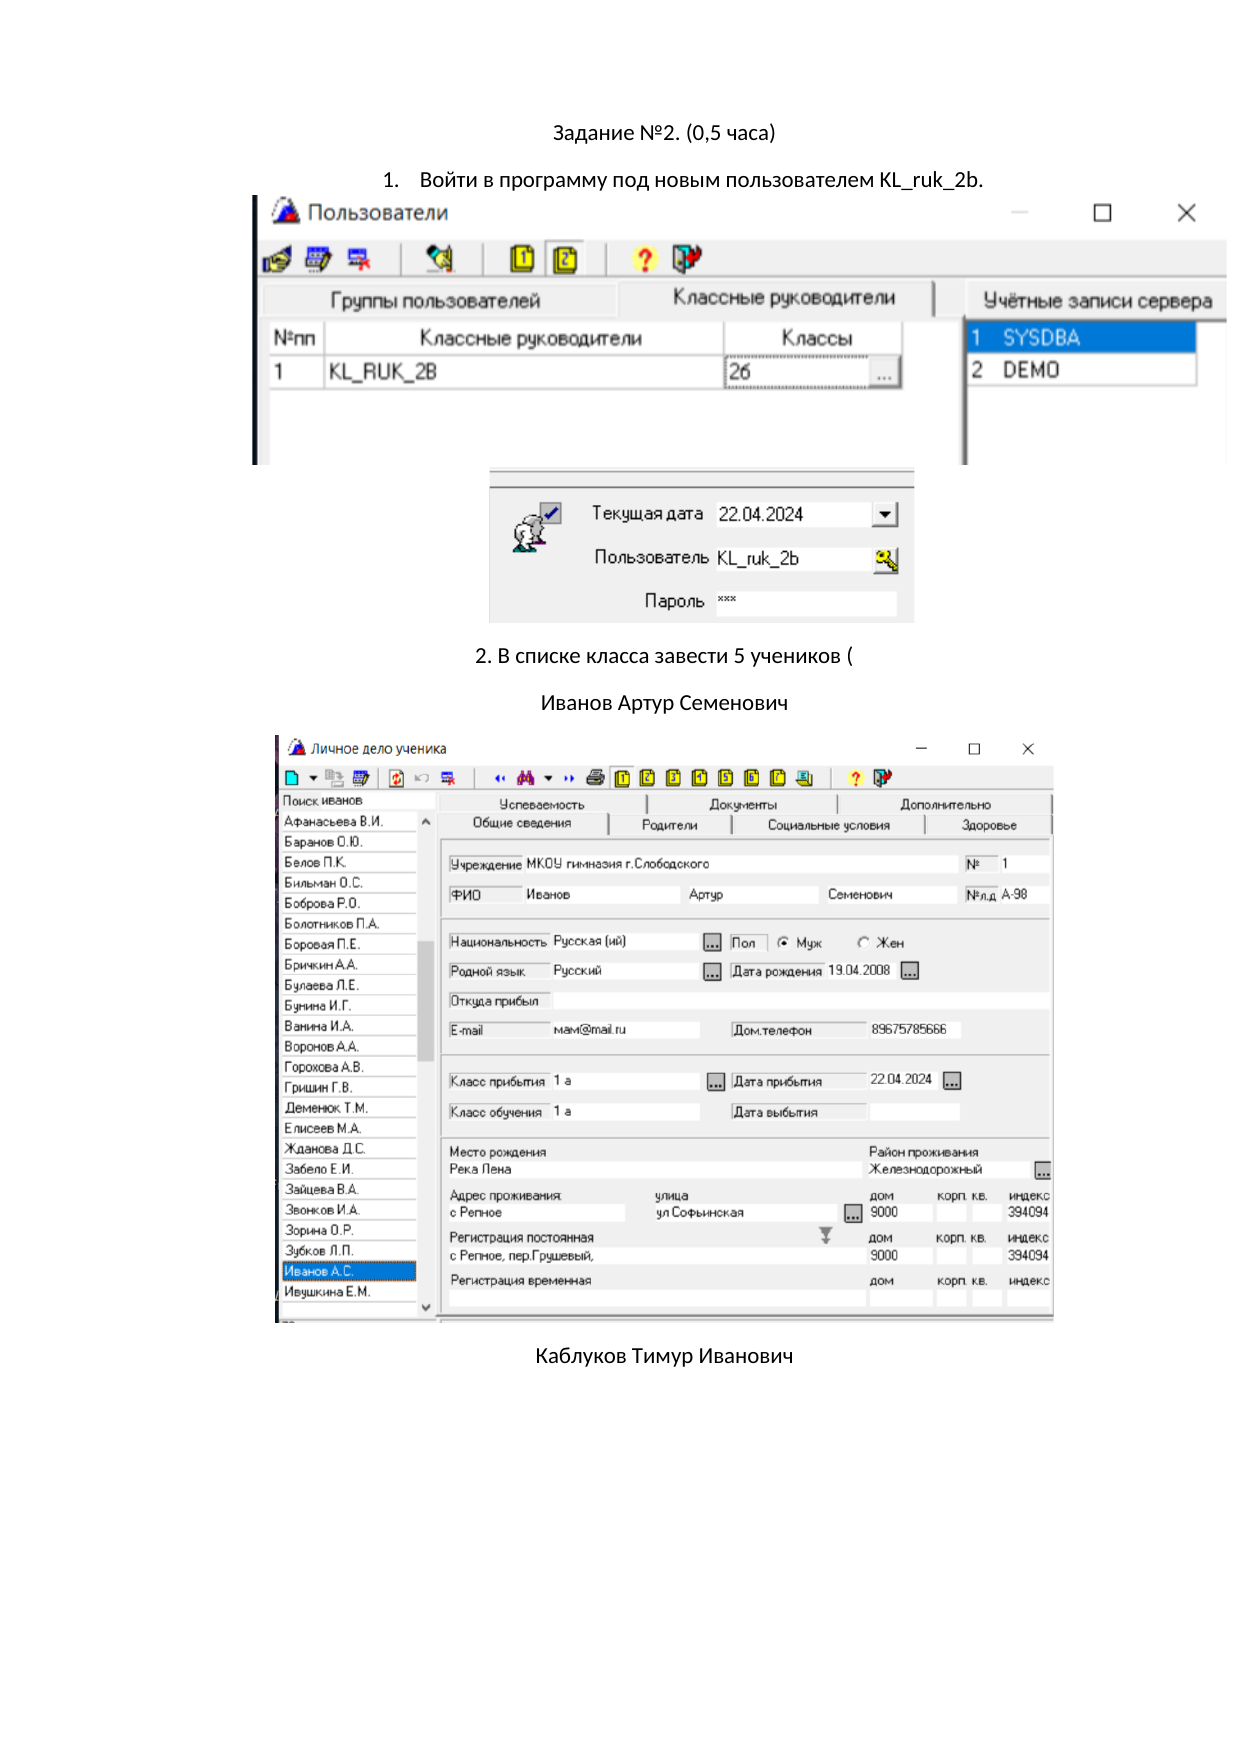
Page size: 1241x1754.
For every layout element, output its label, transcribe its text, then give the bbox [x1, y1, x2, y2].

text Иванов Артур Семенович [177, 688, 1152, 716]
picture [489, 467, 915, 623]
text Задание №2. (0,5 часа) [177, 118, 1152, 146]
text Каблуков Тимур Иванович [177, 1341, 1152, 1369]
picture [275, 735, 1054, 1323]
picture [252, 195, 1227, 465]
text 2. В списке класса завести 5 учеников ( [177, 641, 1152, 669]
